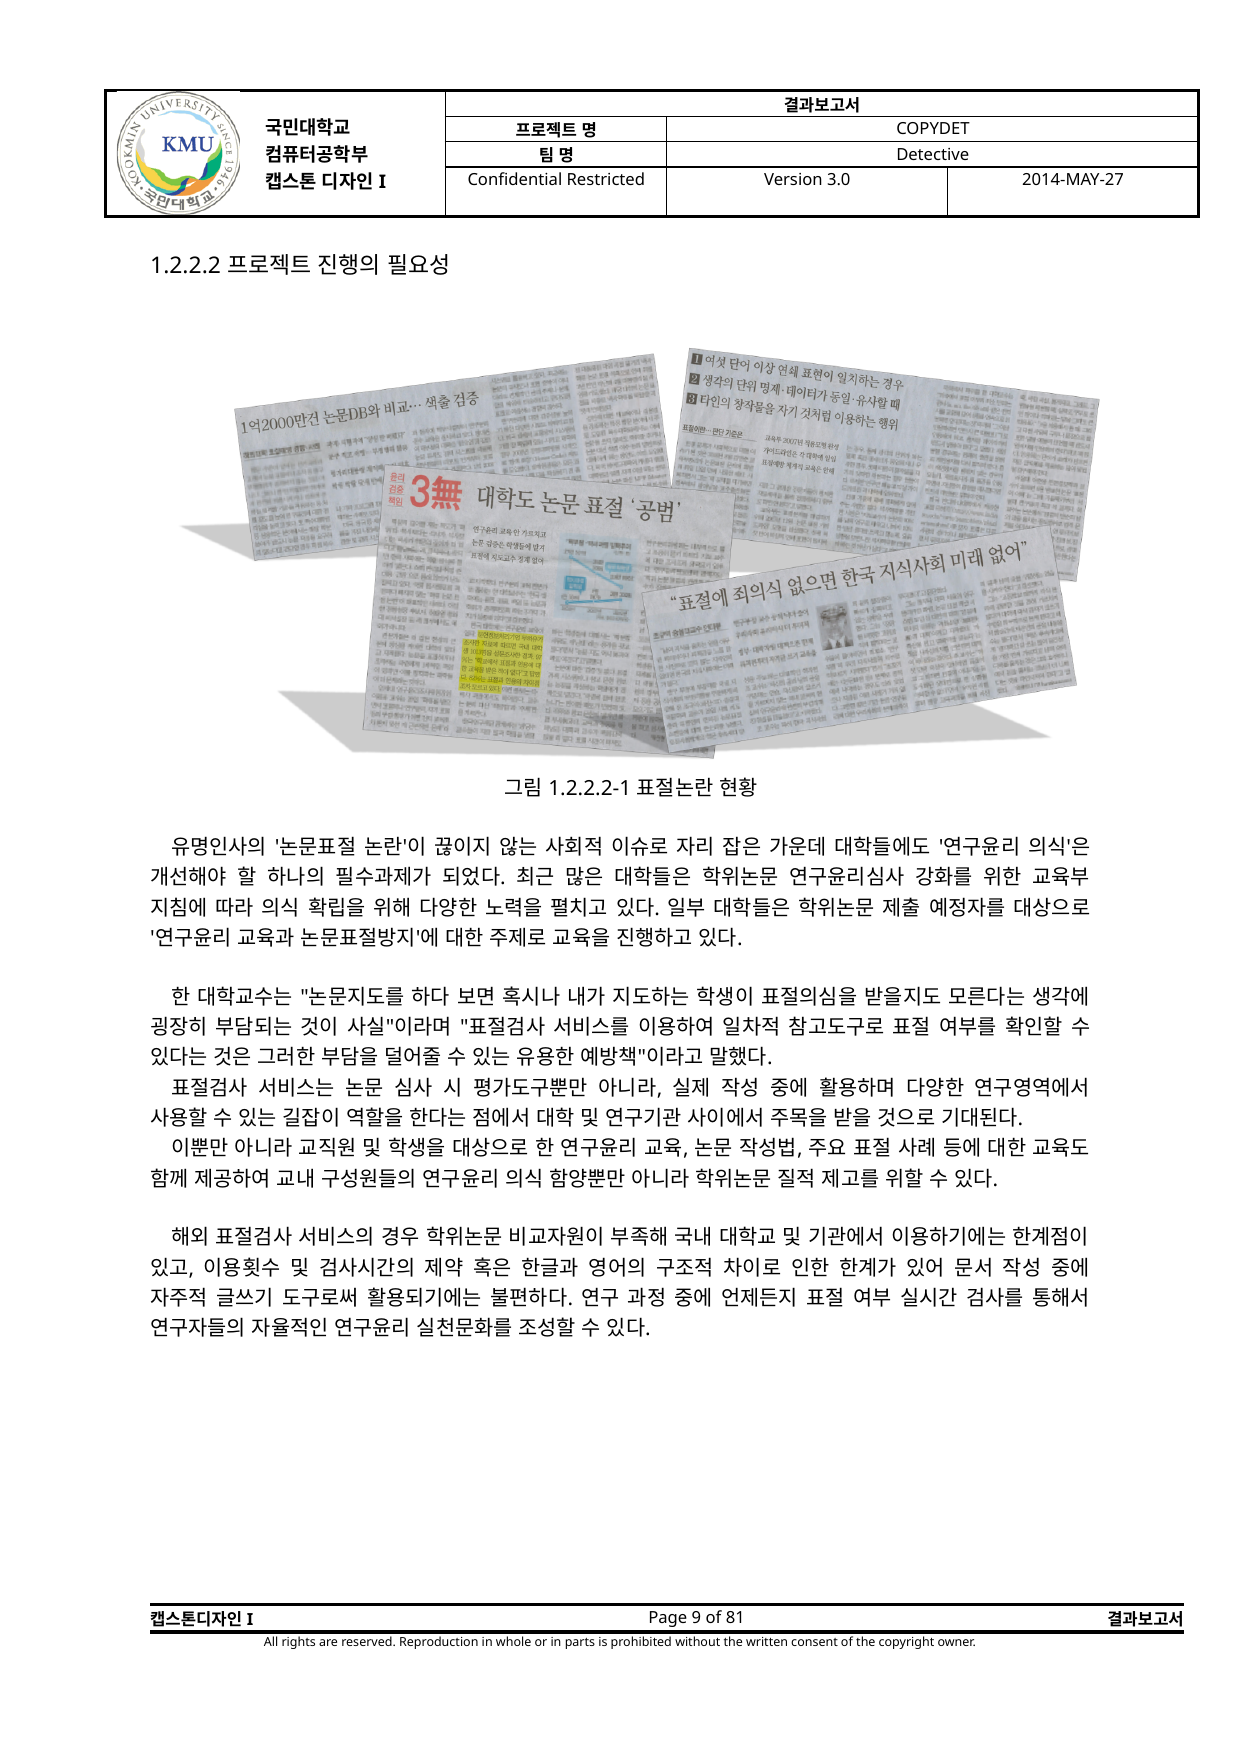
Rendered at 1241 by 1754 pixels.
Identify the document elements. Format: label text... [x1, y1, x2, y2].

subtitle 1.2.2.2 프로젝트 진행의 필요성 [150, 246, 1090, 280]
text 그림 1.2.2.2-1 표절논란 현황 [150, 772, 1090, 802]
text 해외 표절검사 서비스의 경우 학위논문 비교자원이 부족해 국내 대학교 및 기관에서 이용하기에는 한계점이 있고, 이용횟수 및 검사시간의 제약 혹은 한글과 영어의 구조적 차이로 인한 한계가 있어 문서 작성 중에 자주적 글쓰기 도구로써 활용되기에는 불편하다. 연구 과정 중에 언제든지 표절 여부 실시간 검사를 통해서 연구자들의 자율적인 연구윤리 실천문화를 조성할 수 있다. [150, 1221, 1090, 1342]
picture [116, 91, 240, 215]
picture [170, 333, 1112, 772]
text 유명인사의 '논문표절 논란'이 끊이지 않는 사회적 이슈로 자리 잡은 가운데 대학들에도 '연구윤리 의식'은 개선해야 할 하나의 필수과제가 되었다. 최근 많은 대학들은 학위논문 연구윤리심사 강화를 위한 교육부 지침에 따라 의식 확립을 위해 다양한 노력을 펼치고 있다. 일부 대학들은 학위논문 제출 예정자를 대상으로 '연구윤리 교육과 논문표절방지'에 대한 주제로 교육을 진행하고 있다. [150, 830, 1090, 952]
text 표절검사 서비스는 논문 심사 시 평가도구뿐만 아니라, 실제 작성 중에 활용하며 다양한 연구영역에서 사용할 수 있는 길잡이 역할을 한다는 점에서 대학 및 연구기관 사이에서 주목을 받을 것으로 기대된다. [150, 1071, 1090, 1132]
text 이뿐만 아니라 교직원 및 학생을 대상으로 한 연구윤리 교육, 논문 작성법, 주요 표절 사례 등에 대한 교육도 함께 제공하여 교내 구성원들의 연구윤리 의식 함양뿐만 아니라 학위논문 질적 제고를 위할 수 있다. [150, 1132, 1090, 1192]
text 한 대학교수는 "논문지도를 하다 보면 혹시나 내가 지도하는 학생이 표절의심을 받을지도 모른다는 생각에 굉장히 부담되는 것이 사실"이라며 "표절검사 서비스를 이용하여 일차적 참고도구로 표절 여부를 확인할 수 있다는 것은 그러한 부담을 덜어줄 수 있는 유용한 예방책"이라고 말했다. [150, 980, 1090, 1071]
